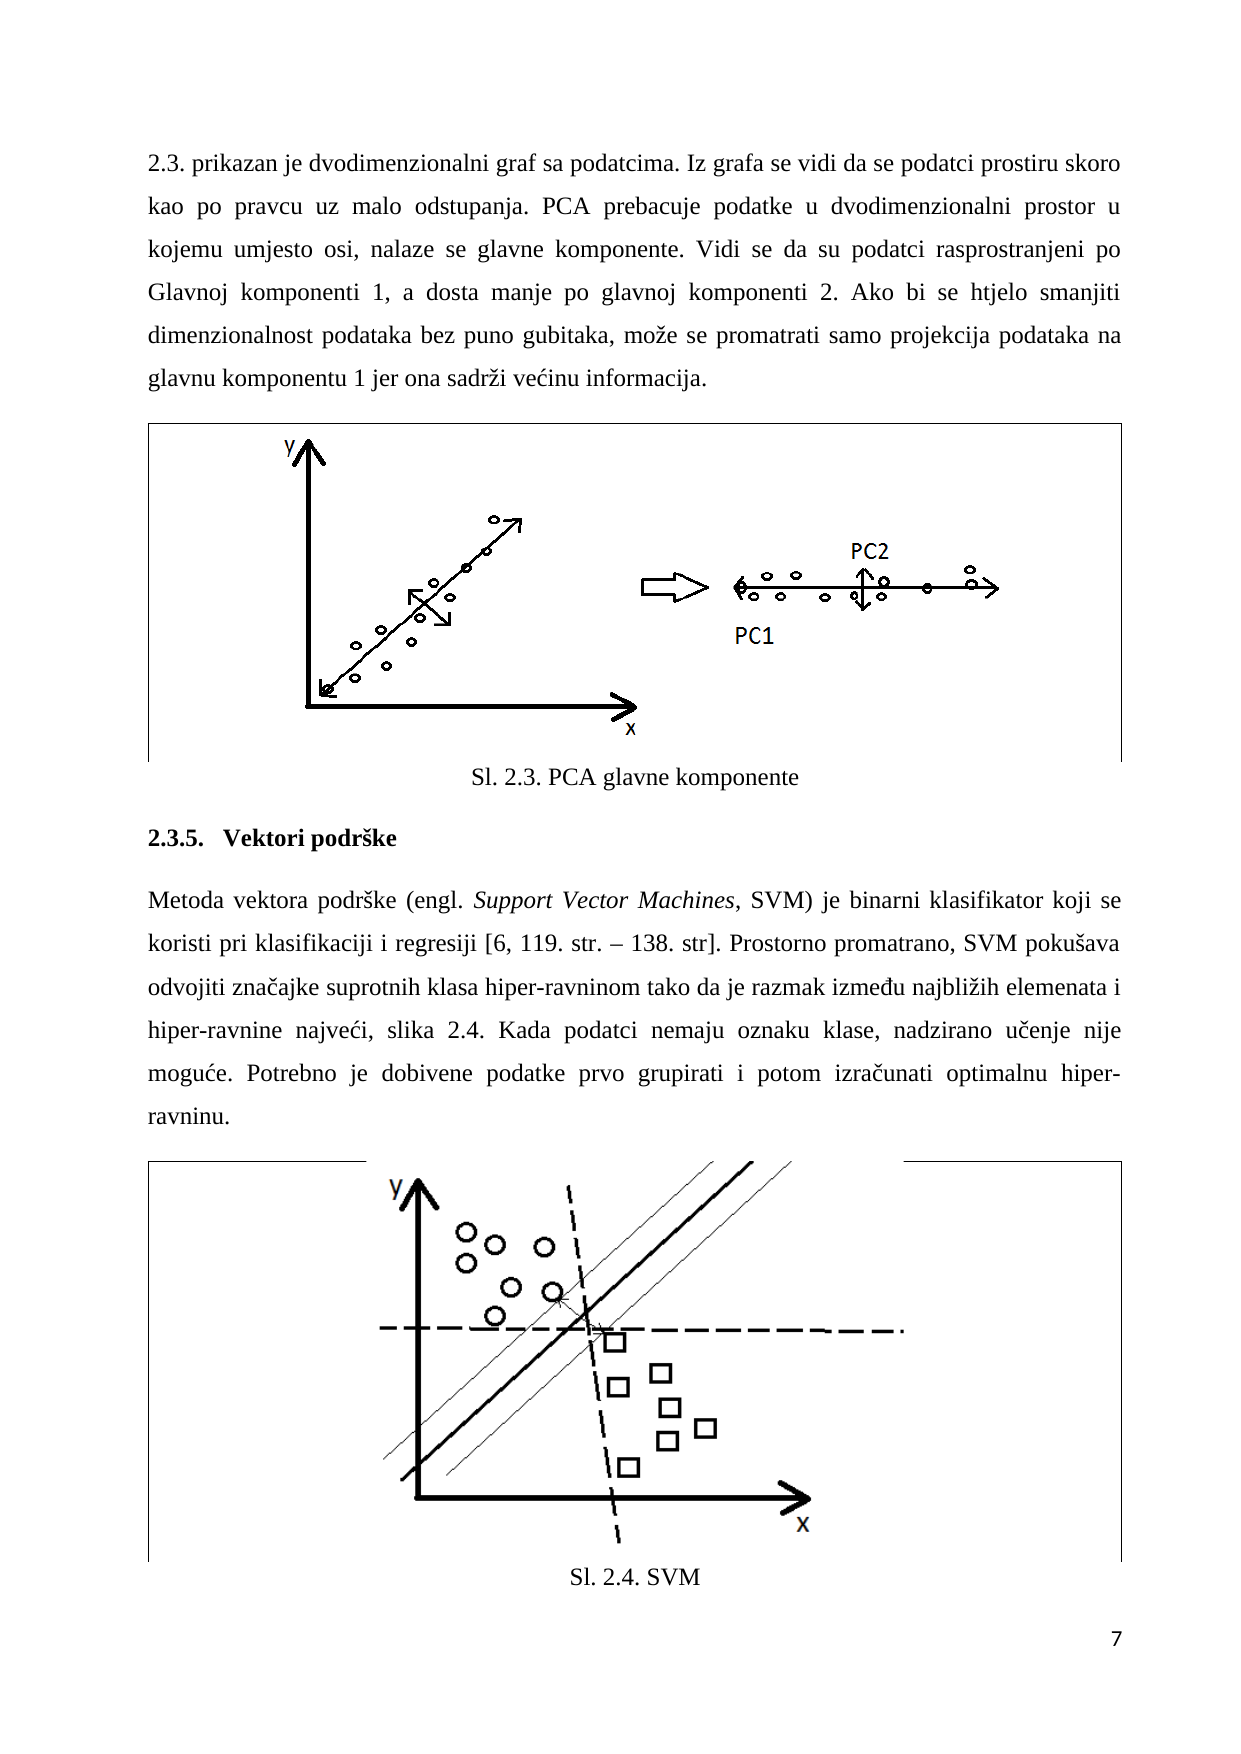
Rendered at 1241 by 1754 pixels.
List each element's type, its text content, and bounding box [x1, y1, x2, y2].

text Vektori podrške [148, 823, 1122, 852]
picture [366, 1161, 904, 1548]
table_header [149, 1162, 1121, 1562]
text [148, 148, 1122, 392]
table_header [149, 424, 1121, 762]
picture [264, 424, 1005, 748]
table_cell Sl. 2.3. PCA glavne komponente [148, 762, 1122, 805]
table_cell Sl. 2.4. SVM [148, 1562, 1122, 1605]
text Metoda vektora podrške (engl. Support Vector Machines, SVM) je binarni klasifikator koji se koristi pri klasifikaciji i regresiji [6, 119. str. – 138. str]. Prostorno promatrano, SVM pokušava odvojiti značajke suprotnih klasa hiper-ravninom tako da je razmak između najbližih elemenata i hiper-ravnine najveći, slika 2.4. Kada podatci nemaju oznaku klase, nadzirano učenje nije moguće. Potrebno je dobivene podatke prvo grupirati i potom izračunati optimalnu hiper-ravninu. [148, 885, 1122, 1130]
